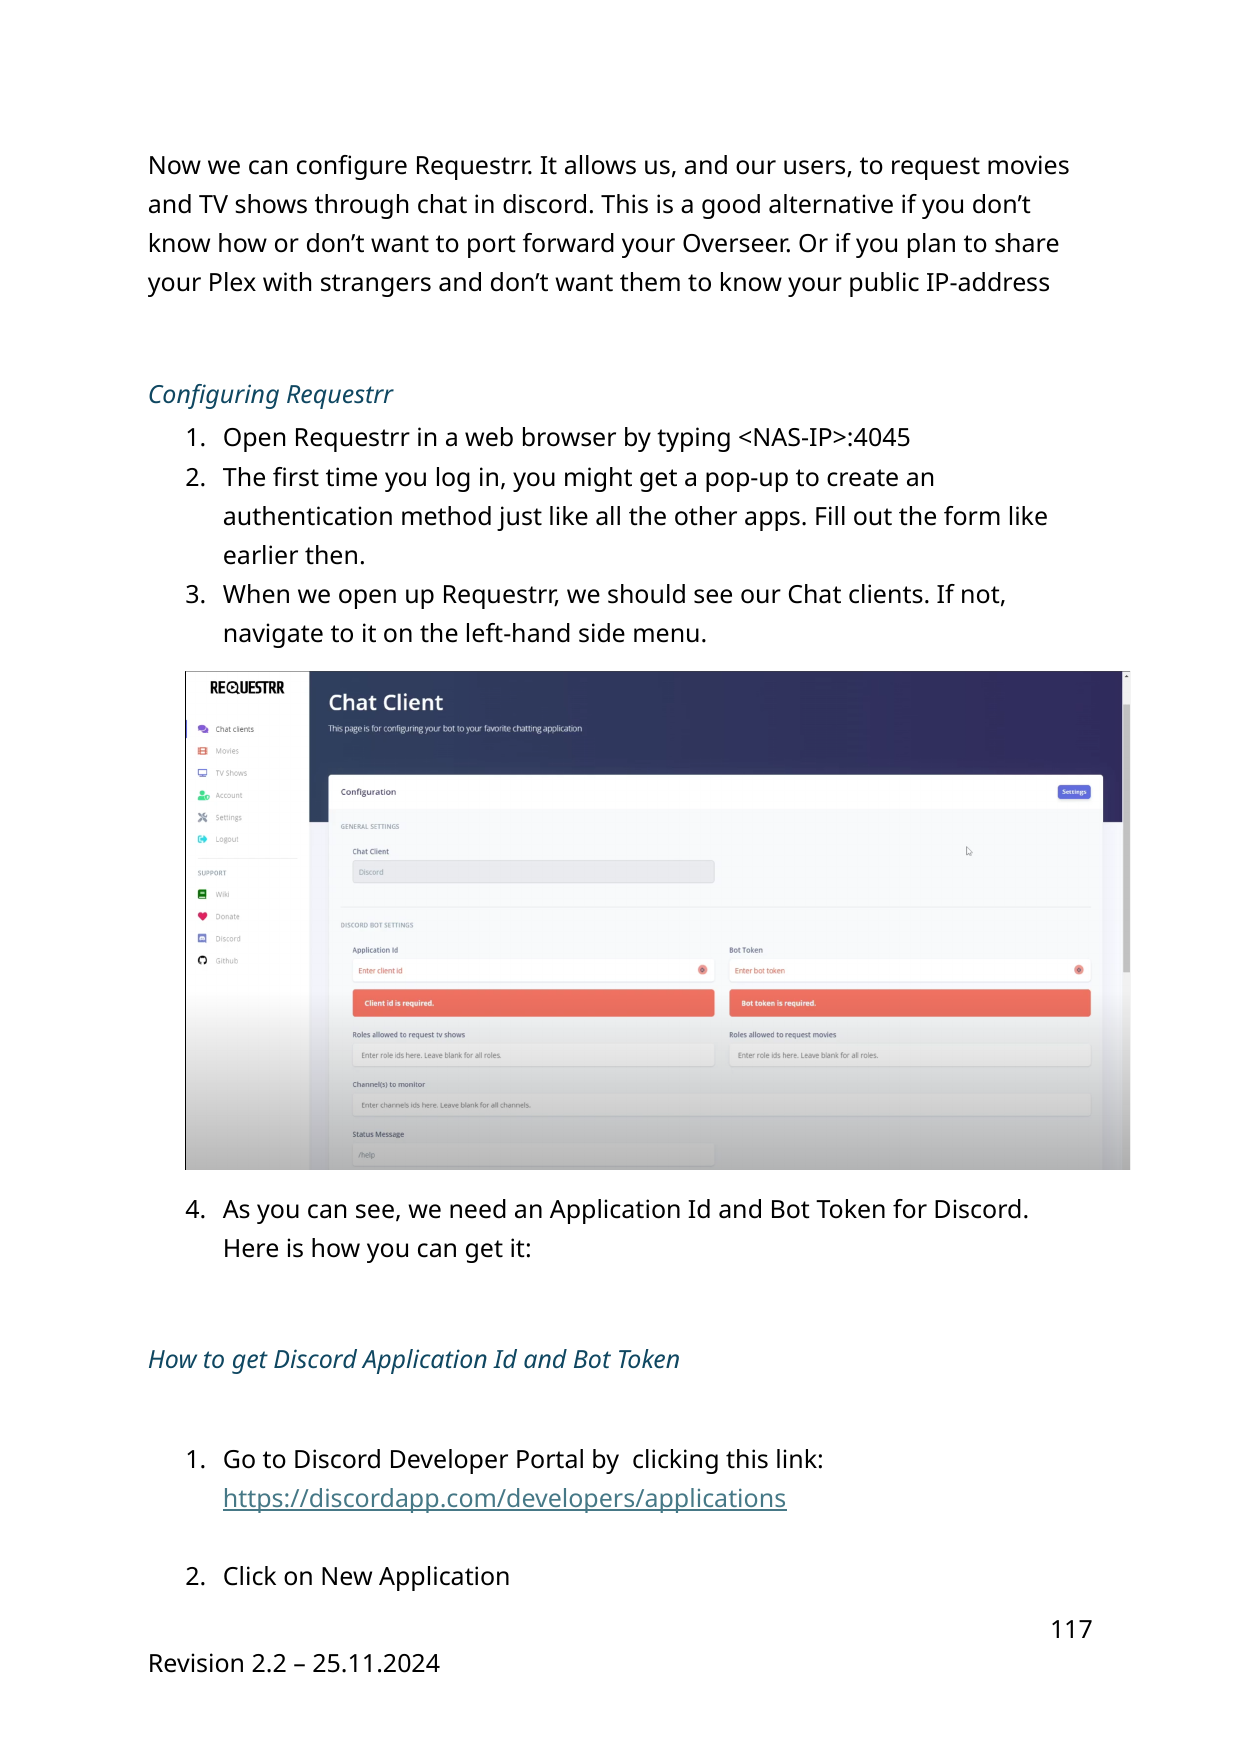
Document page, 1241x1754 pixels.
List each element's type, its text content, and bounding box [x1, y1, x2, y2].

text Now we can configure Requestrr. It allows us, and our users, to request movies and TV shows through chat in discord. This is a good alternative if you don’t know how or don’t want to port forward your Overseer. Or if you plan to share your Plex with strangers and don’t want them to know your public IP-address [148, 148, 1093, 299]
list As you can see, we need an Application Id and Bot Token for Discord. Here is how you can get it: [185, 1191, 1093, 1264]
list Go to Discord Developer Portal by clicking this link: https://discordapp.com/developers/applications [185, 1441, 1093, 1514]
list The first time you log in, you might get a pop-up to create an authentication method just like all the other apps. Fill out the form like earlier then. [185, 459, 1093, 572]
list Open Requestrr in a web browser by typing <NAS-IP>:4045 [185, 420, 1093, 454]
list Click on New Application [185, 1559, 1093, 1593]
picture [185, 671, 1130, 1170]
subtitle How to get Discord Application Id and Bot Token [148, 1342, 1093, 1376]
subtitle Configuring Requestrr [148, 377, 1093, 411]
list When we open up Requestrr, we should see our Chat clients. If not, navigate to it on the left-hand side menu. [185, 577, 1093, 650]
